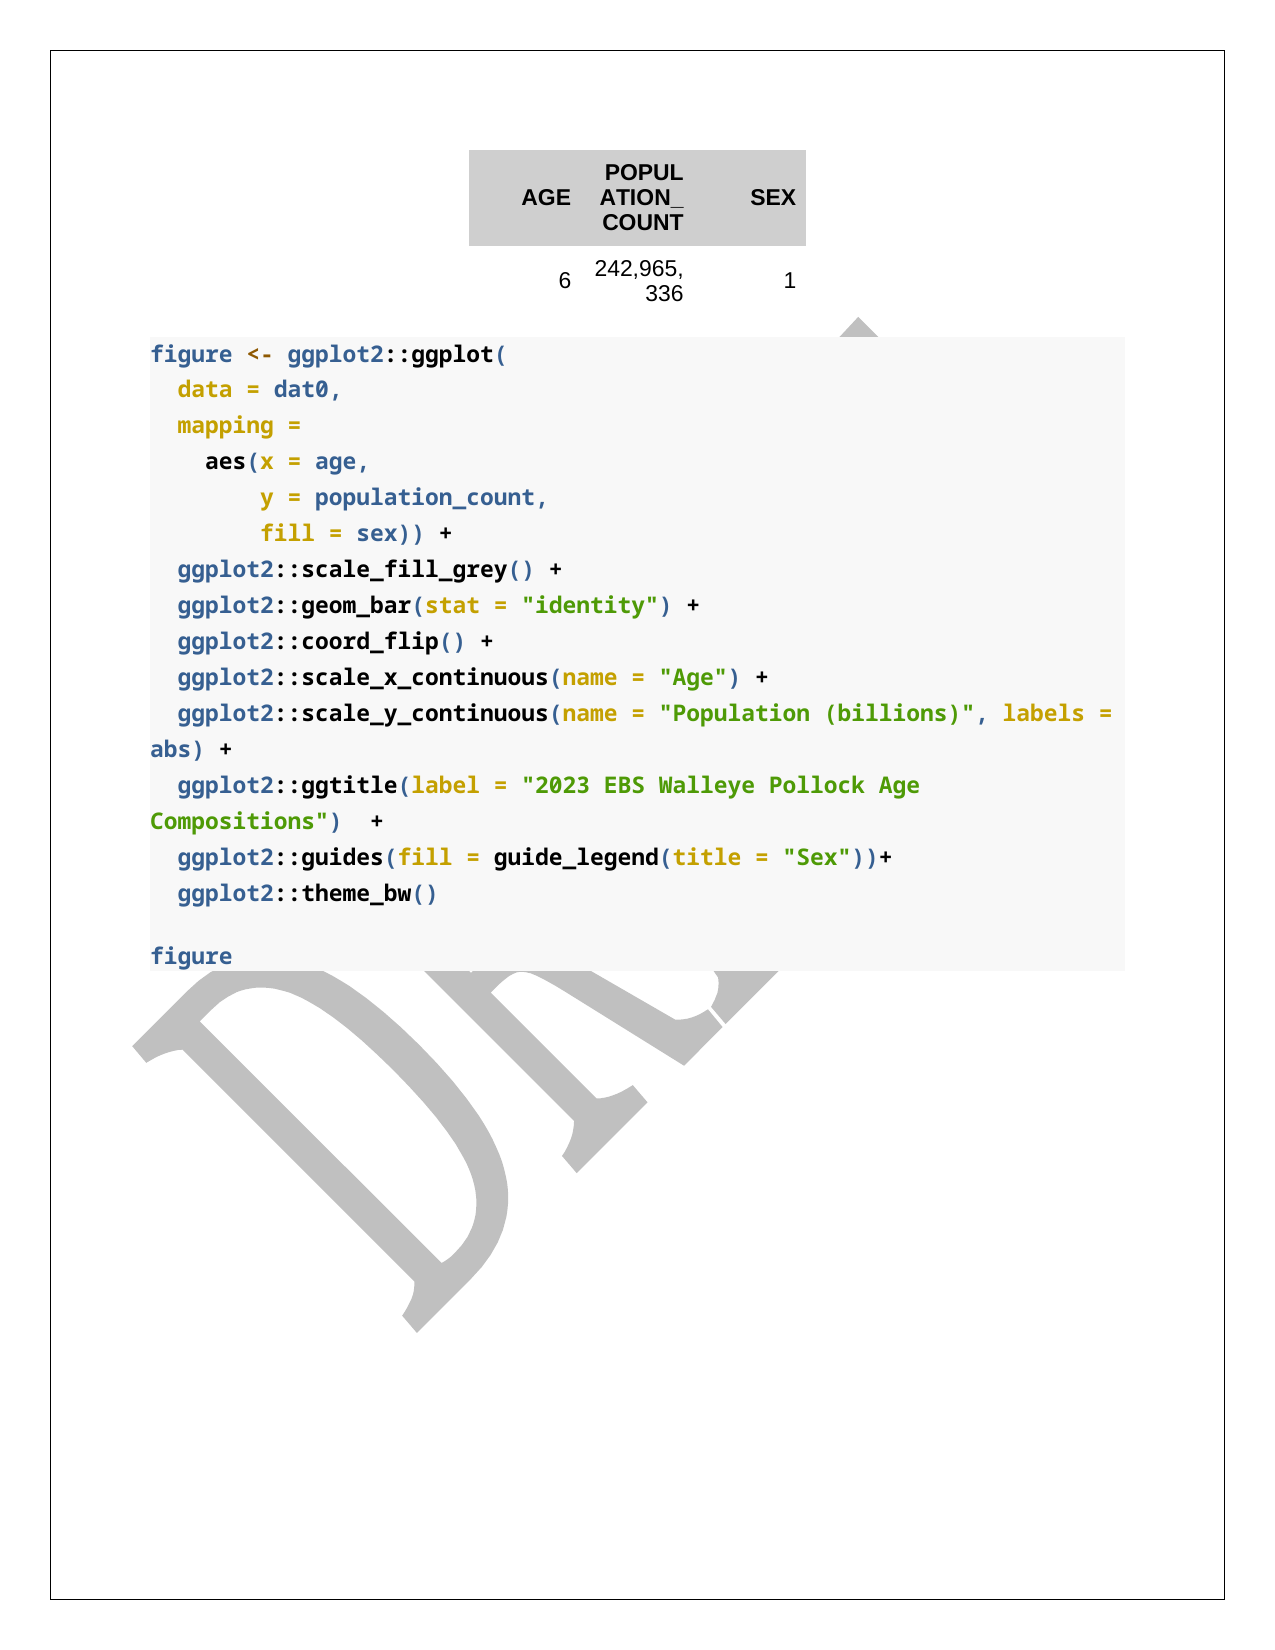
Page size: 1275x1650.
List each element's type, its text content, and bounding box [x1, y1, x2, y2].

table_header POPULATION_COUNT [581, 150, 694, 246]
table_cell 6 [469, 246, 581, 317]
table_cell 1 [694, 246, 806, 317]
text figure <- ggplot2::ggplot( data = dat0, mapping = aes(x = age, y = population_count, fill = sex)) + ggplot2::scale_fill_grey() + ggplot2::geom_bar(stat = "identity") + ggplot2::coord_flip() + ggplot2::scale_x_continuous(name = "Age") + ggplot2::scale_y_continuous(name = "Population (billions)", labels = abs) + ggplot2::ggtitle(label = "2023 EBS Walleye Pollock Age Compositions") + ggplot2::guides(fill = guide_legend(title = "Sex"))+ ggplot2::theme_bw() figure [150, 337, 1125, 971]
table_header SEX [694, 150, 806, 246]
table_cell 242,965,336 [581, 246, 694, 317]
table_header AGE [469, 150, 581, 246]
